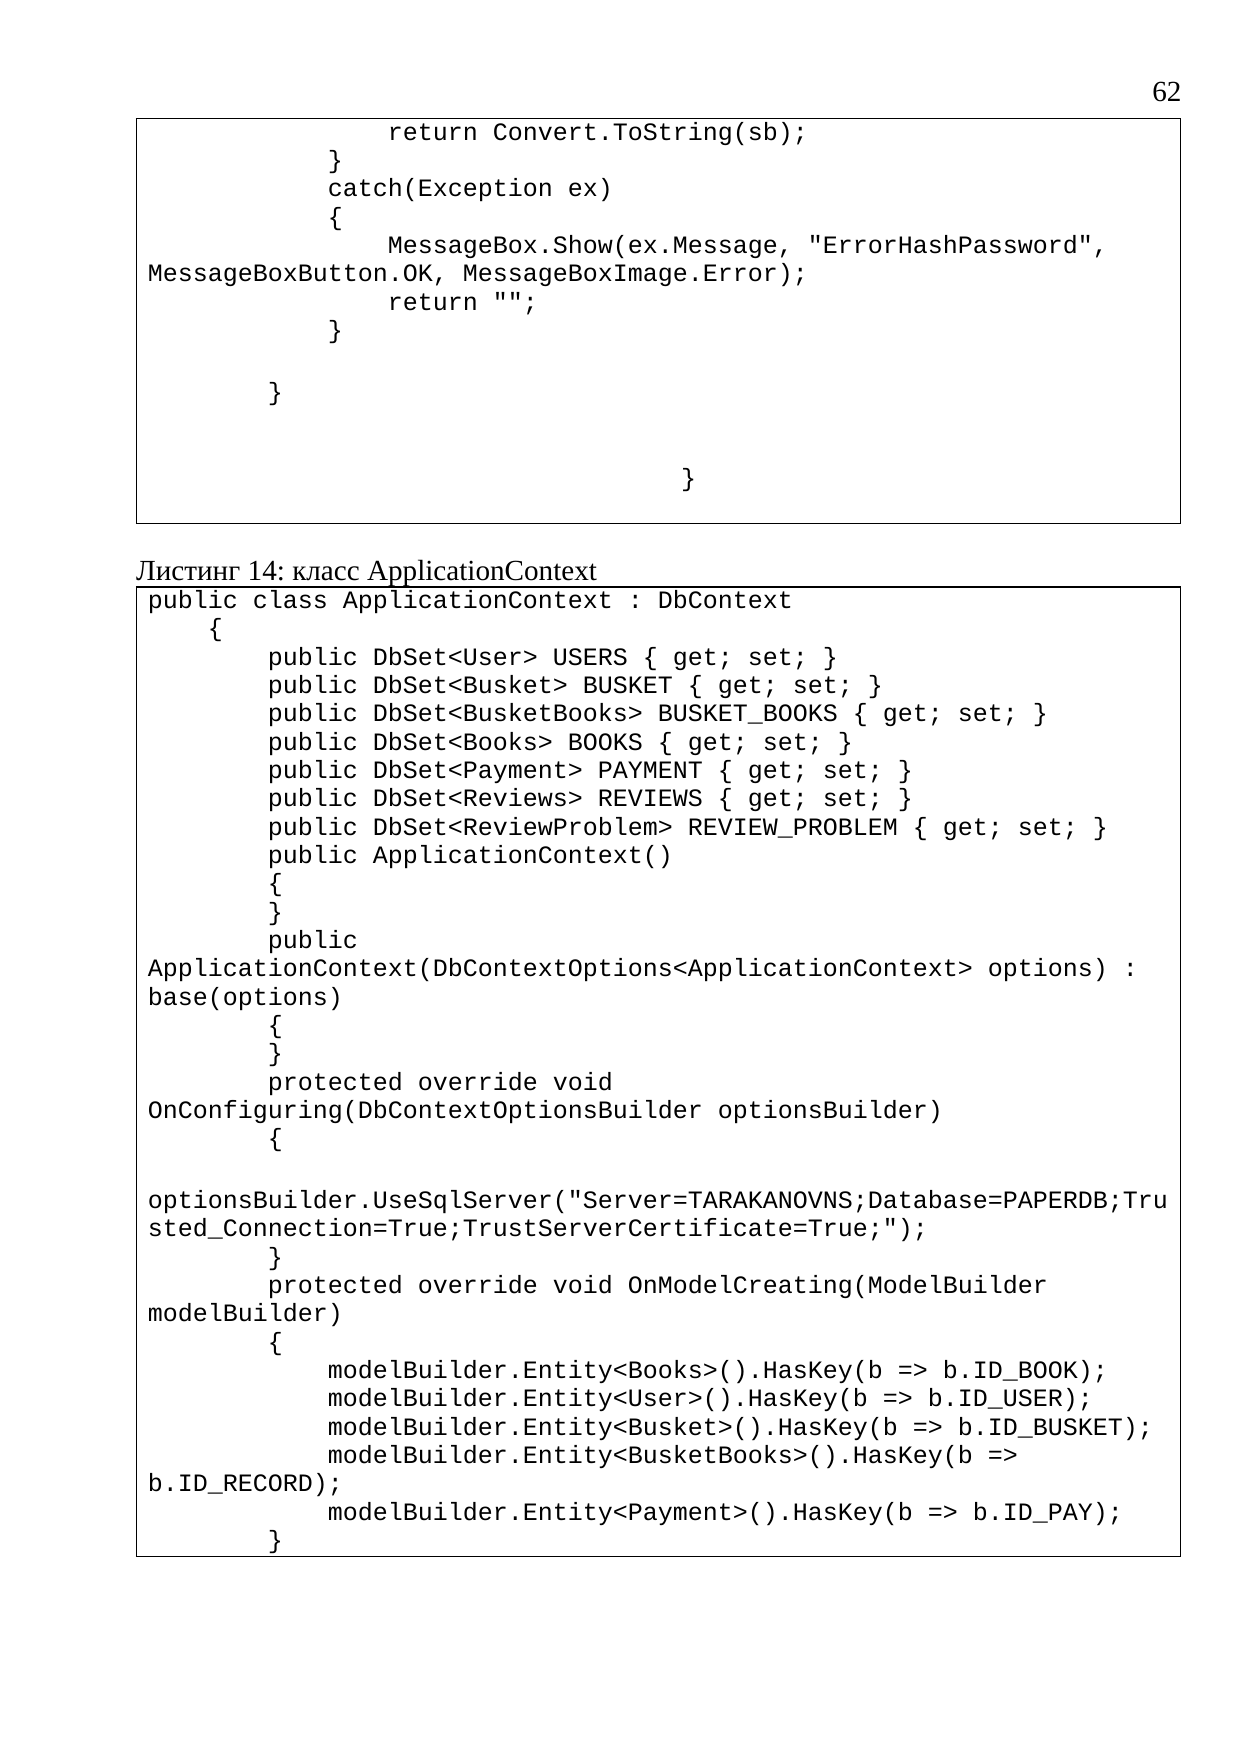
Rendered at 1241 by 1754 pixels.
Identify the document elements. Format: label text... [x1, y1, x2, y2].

text Листинг 14: класс ApplicationContext [136, 553, 1181, 586]
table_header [137, 119, 1180, 523]
table_header public class ApplicationContext : DbContext { public DbSet<User> USERS { get; set; } public DbSet<Busket> BUSKET { get; set; } public DbSet<BusketBooks> BUSKET_BOOKS { get; set; } public DbSet<Books> BOOKS { get; set; } public DbSet<Payment> PAYMENT { get; set; } public DbSet<Reviews> REVIEWS { get; set; } public DbSet<ReviewProblem> REVIEW_PROBLEM { get; set; } public ApplicationContext() { } public ApplicationContext(DbContextOptions<ApplicationContext> options) : base(options) { } protected override void OnConfiguring(DbContextOptionsBuilder optionsBuilder) { optionsBuilder.UseSqlServer("Server=TARAKANOVNS;Database=PAPERDB;Trusted_Connection=True;TrustServerCertificate=True;"); } protected override void OnModelCreating(ModelBuilder modelBuilder) { modelBuilder.Entity<Books>().HasKey(b => b.ID_BOOK); modelBuilder.Entity<User>().HasKey(b => b.ID_USER); modelBuilder.Entity<Busket>().HasKey(b => b.ID_BUSKET); modelBuilder.Entity<BusketBooks>().HasKey(b => b.ID_RECORD); modelBuilder.Entity<Payment>().HasKey(b => b.ID_PAY); } [137, 588, 1180, 1556]
